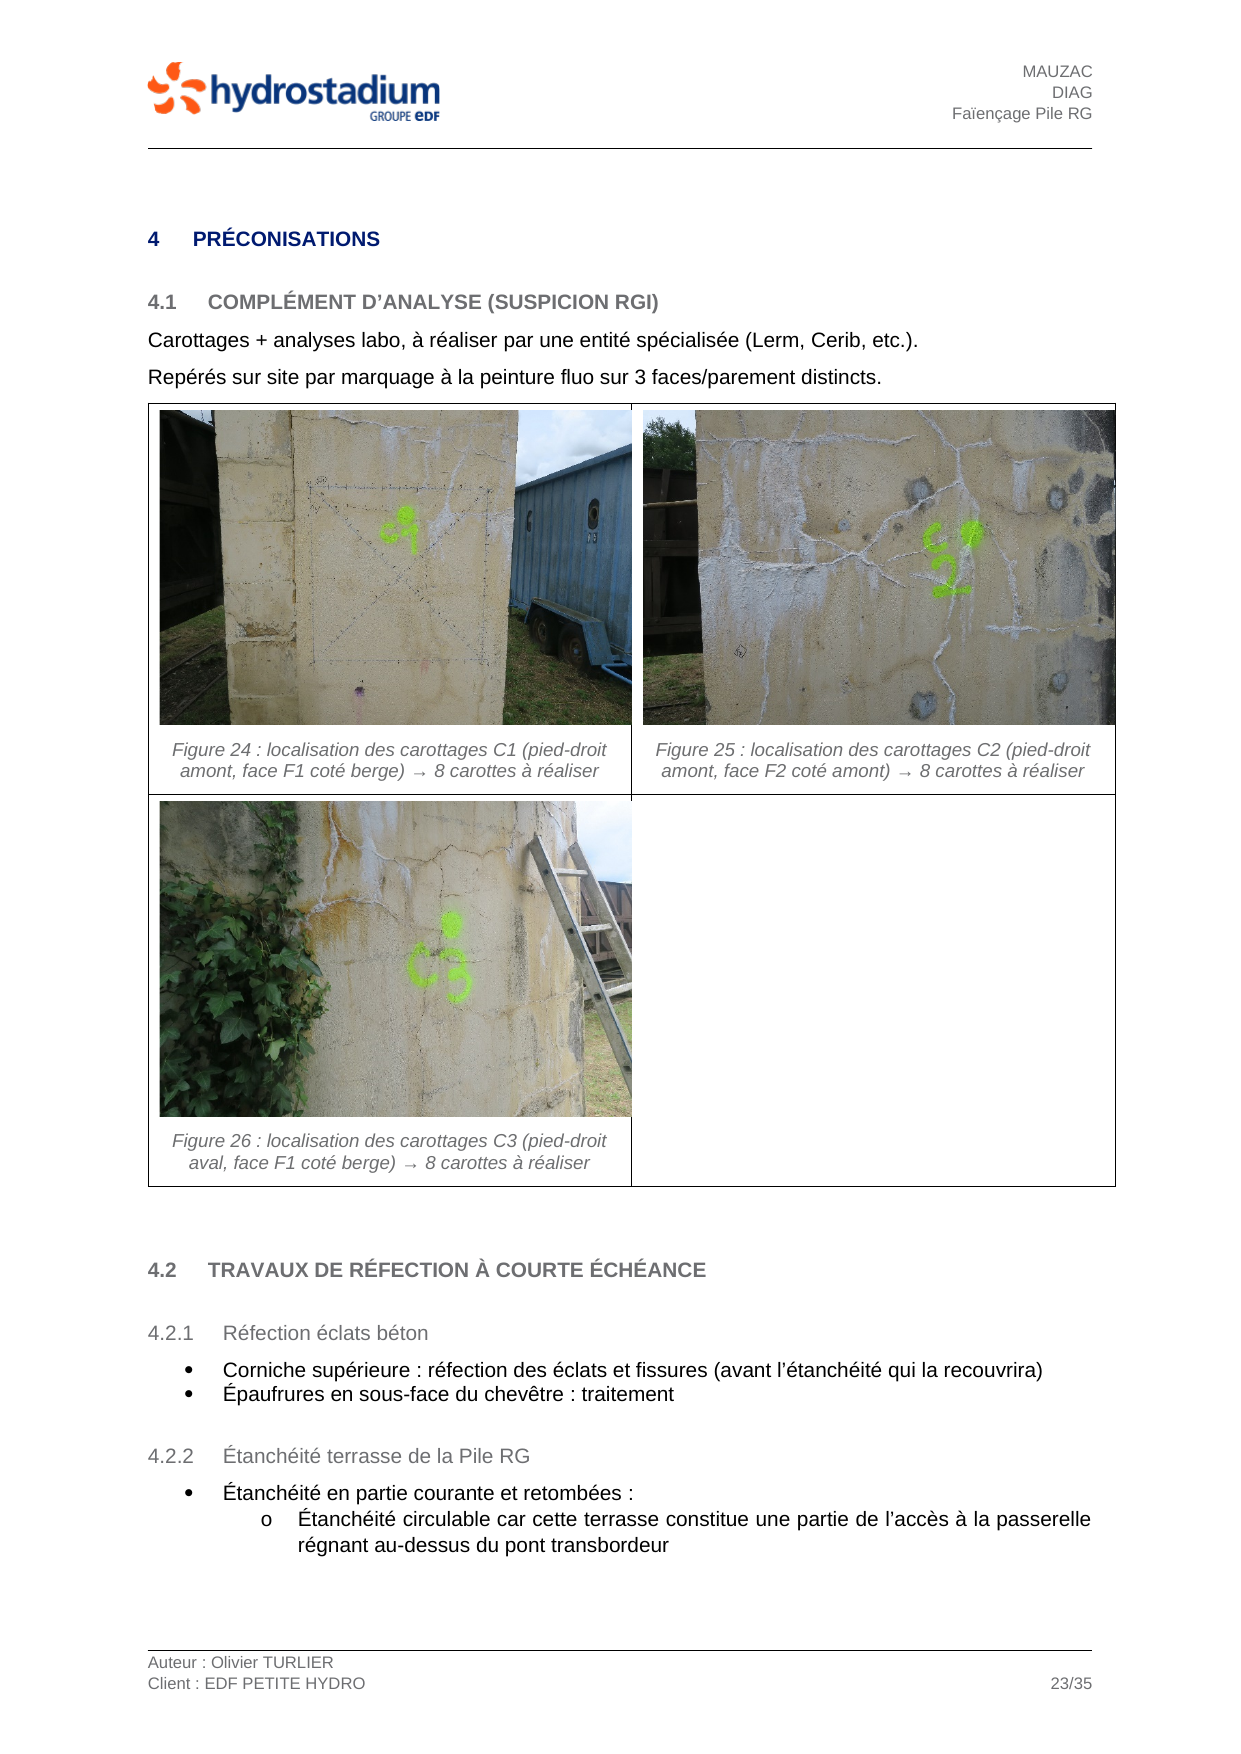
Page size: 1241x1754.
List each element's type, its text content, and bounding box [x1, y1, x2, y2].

subtitle Réfection éclats béton [148, 1320, 1092, 1344]
picture [159, 410, 632, 725]
picture [147, 62, 440, 121]
table_cell Figure 26 : localisation des carottages C3 (pied-droit aval, face F1 coté berge) → 8 carottes à réaliser [149, 795, 631, 1186]
text Repérés sur site par marquage à la peinture fluo sur 3 faces/parement distincts. [148, 365, 1092, 389]
list Épaufrures en sous-face du chevêtre : traitement [185, 1382, 1092, 1406]
subtitle Préconisations [148, 227, 1092, 251]
table_header Figure 24 : localisation des carottages C1 (pied-droit amont, face F1 coté berge) → 8 carottes à réaliser [149, 404, 631, 794]
subtitle Étanchéité terrasse de la Pile RG [148, 1443, 1092, 1467]
subtitle Travaux de réfection à courte échéance [148, 1258, 1092, 1282]
table_cell [632, 795, 1115, 1186]
subtitle Complément d’analyse (suspicion RGI) [148, 290, 1092, 314]
picture [159, 801, 632, 1117]
list Corniche supérieure : réfection des éclats et fissures (avant l’étanchéité qui la recouvrira) [185, 1358, 1092, 1382]
list Étanchéité en partie courante et retombées : [185, 1481, 1092, 1505]
list Étanchéité circulable car cette terrasse constitue une partie de l’accès à la passerelle régnant au-dessus du pont transbordeur [260, 1506, 1092, 1557]
table_header Figure 25 : localisation des carottages C2 (pied-droit amont, face F2 coté amont) → 8 carottes à réaliser [632, 404, 1115, 794]
text Carottages + analyses labo, à réaliser par une entité spécialisée (Lerm, Cerib, etc.). [148, 327, 1092, 351]
picture [643, 410, 1116, 725]
